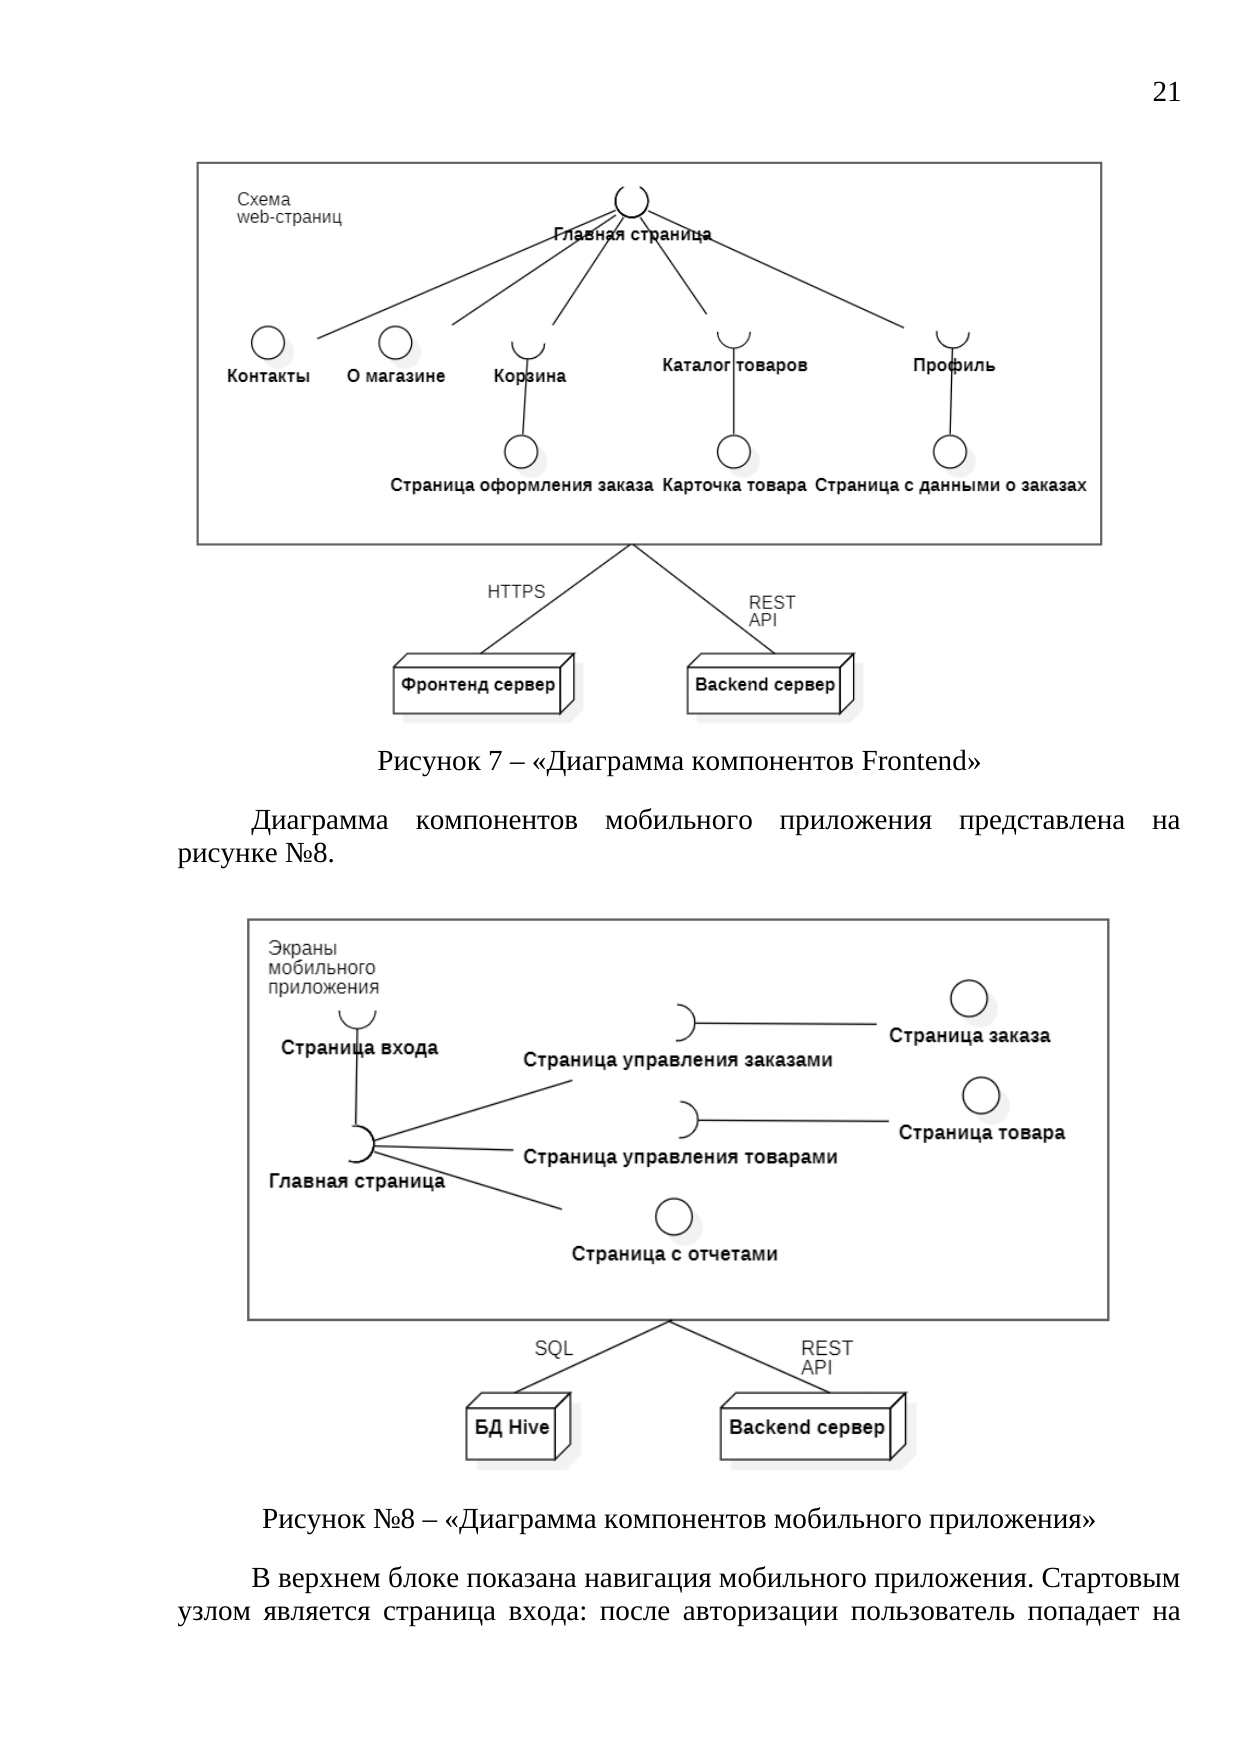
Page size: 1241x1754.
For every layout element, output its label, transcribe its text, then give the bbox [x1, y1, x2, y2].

picture [177, 140, 1123, 744]
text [177, 1560, 1181, 1627]
text Диаграмма компонентов мобильного приложения представлена на рисунке №8. [177, 802, 1181, 869]
text Рисунок 7 – «Диаграмма компонентов Frontend» [177, 743, 1181, 777]
text Рисунок №8 – «Диаграмма компонентов мобильного приложения» [177, 1501, 1181, 1535]
picture [206, 893, 1152, 1502]
